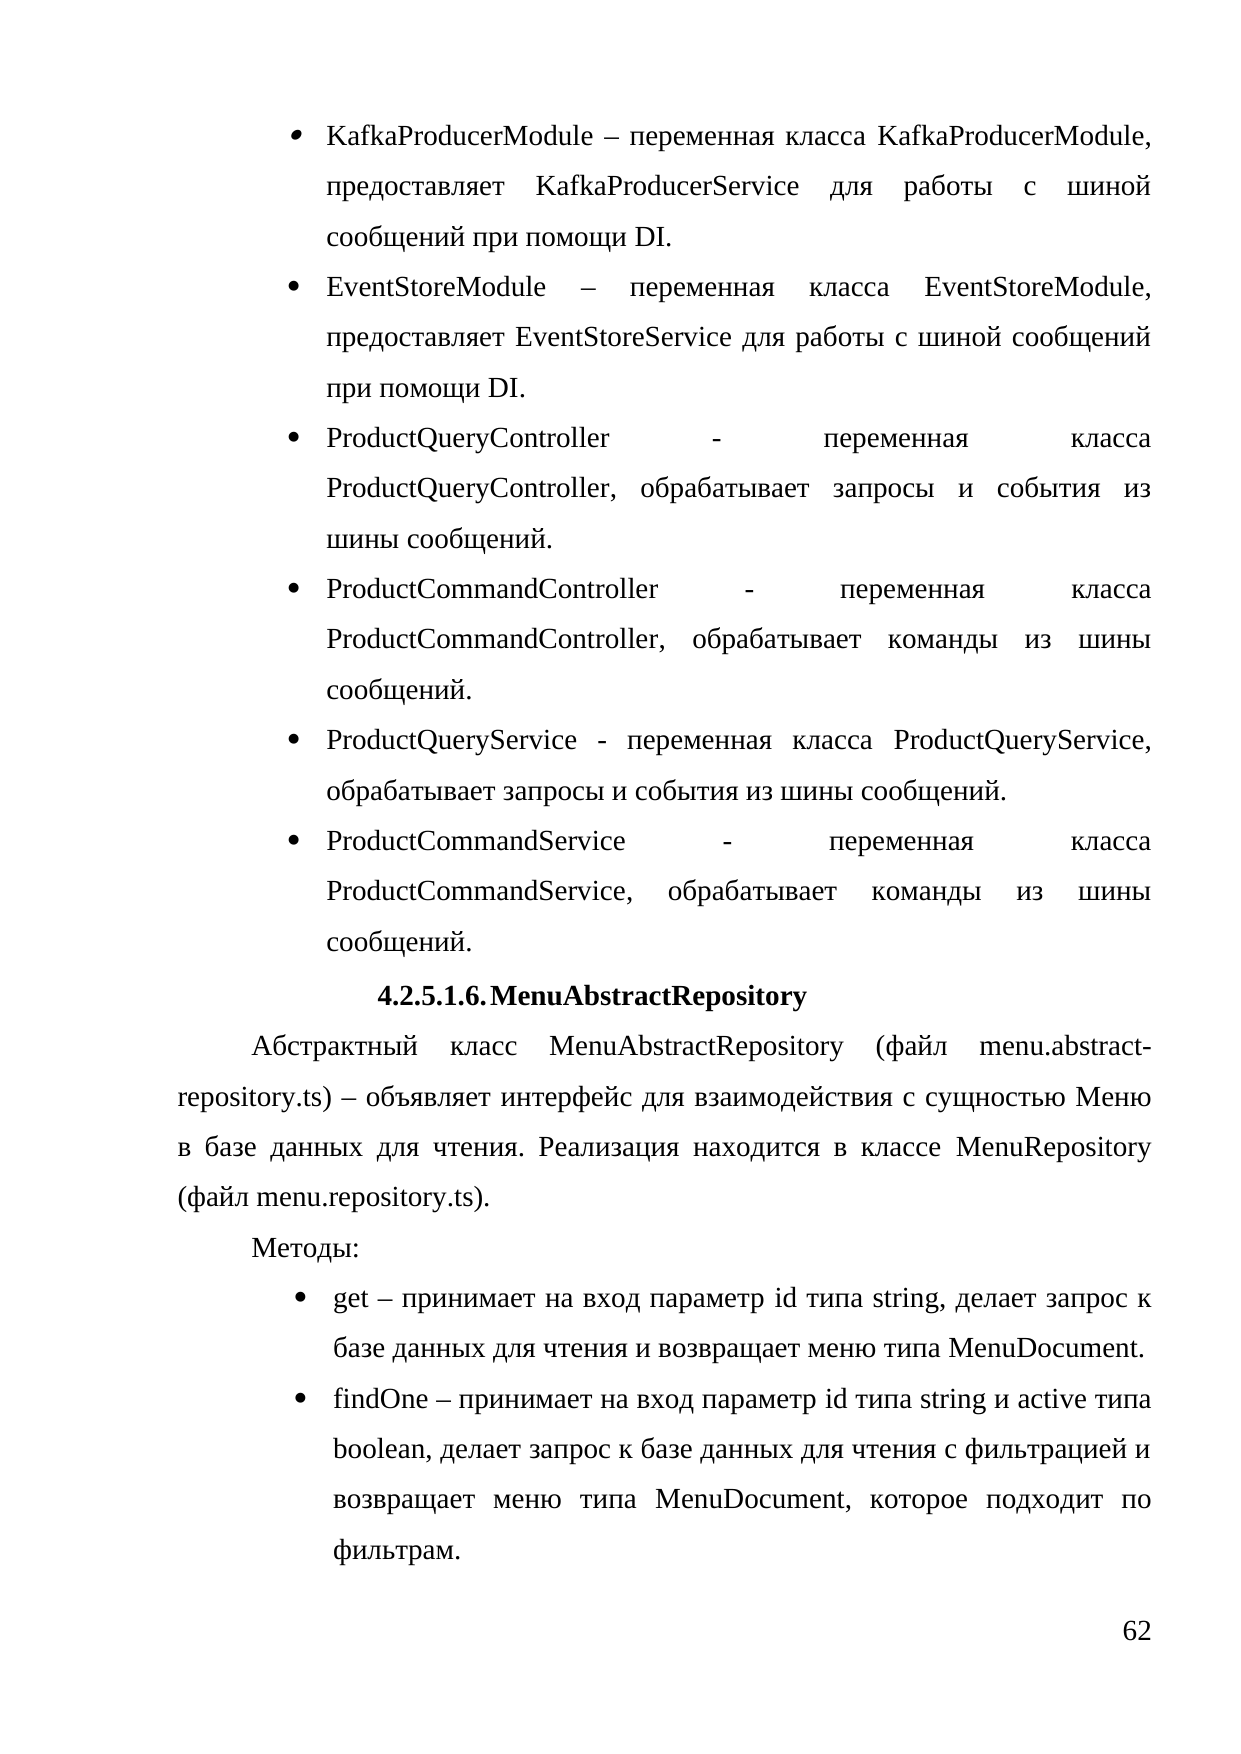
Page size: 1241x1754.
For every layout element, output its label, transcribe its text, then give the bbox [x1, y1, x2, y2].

list EventStoreModule – переменная класса EventStoreModule, предоставляет EventStoreService для работы с шиной сообщений при помощи DI. [288, 269, 1152, 403]
text Абстрактный класс MenuAbstractRepository (файл menu.abstract-repository.ts) – объявляет интерфейс для взаимодействия с сущностью Меню в базе данных для чтения. Реализация находится в классе MenuRepository (файл menu.repository.ts). [177, 1028, 1152, 1213]
list ProductQueryController - переменная класса ProductQueryController, обрабатывает запросы и события из шины сообщений. [288, 420, 1152, 554]
list ProductCommandService - переменная класса ProductCommandService, обрабатывает команды из шины сообщений. [288, 823, 1152, 957]
list findOne – принимает на вход параметр id типа string и active типа boolean, делает запрос к базе данных для чтения с фильтрацией и возвращает меню типа MenuDocument, которое подходит по фильтрам. [295, 1381, 1152, 1565]
list ProductCommandController - переменная класса ProductCommandController, обрабатывает команды из шины сообщений. [288, 571, 1152, 706]
text Методы: [177, 1230, 1152, 1263]
list get – принимает на вход параметр id типа string, делает запрос к базе данных для чтения и возвращает меню типа MenuDocument. [295, 1280, 1152, 1364]
subtitle MenuAbstractRepository [377, 978, 1152, 1012]
list KafkaProducerModule – переменная класса KafkaProducerModule, предоставляет KafkaProducerService для работы с шиной сообщений при помощи DI. [288, 118, 1152, 252]
list ProductQueryService - переменная класса ProductQueryService, обрабатывает запросы и события из шины сообщений. [288, 722, 1152, 806]
